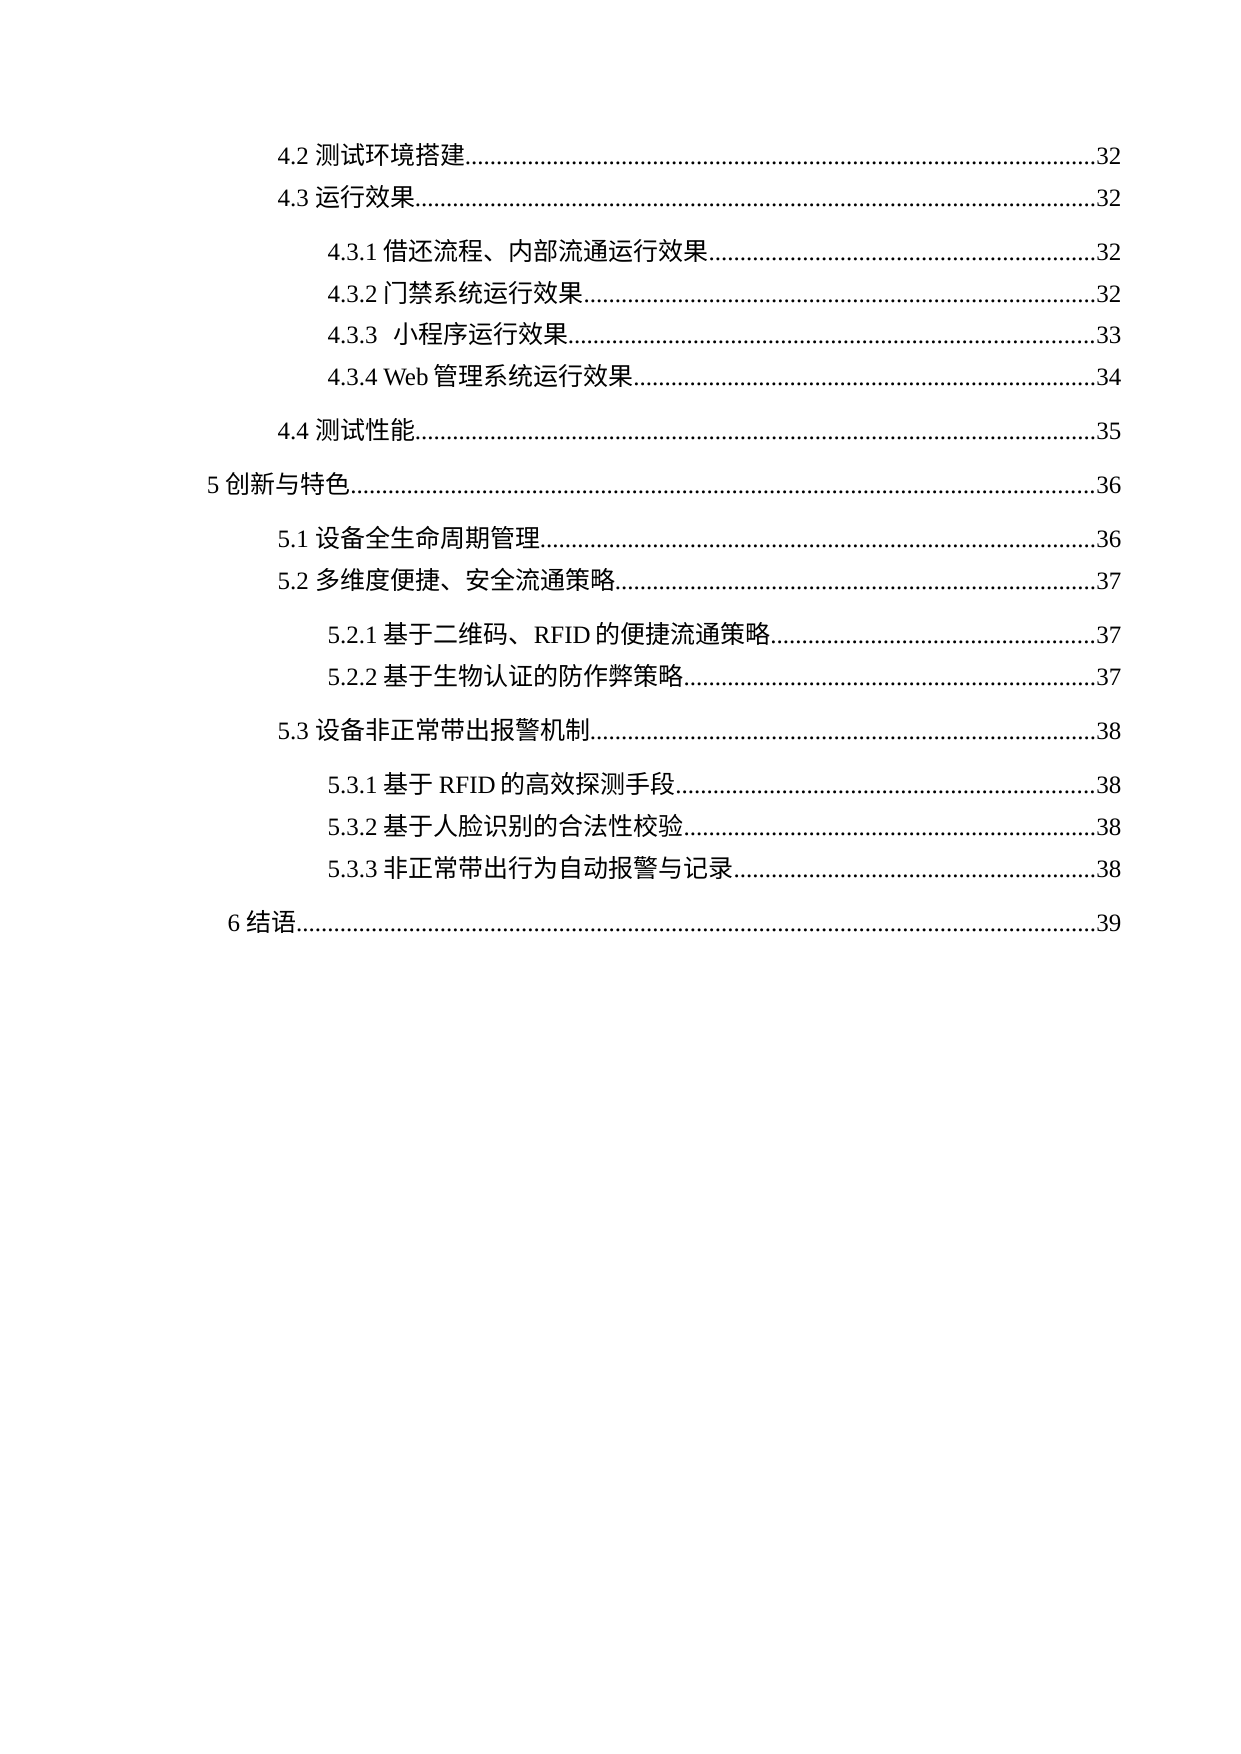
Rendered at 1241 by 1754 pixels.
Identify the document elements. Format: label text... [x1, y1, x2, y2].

text 4.3.2 门禁系统运行效果 32 [277, 269, 1122, 310]
text 6 结语 39 [177, 898, 1122, 939]
text 5.2.2 基于生物认证的防作弊策略 37 [277, 652, 1122, 694]
text 5.2.1 基于二维码、RFID的便捷流通策略 37 [277, 610, 1122, 652]
text 5.3.1 基于RFID的高效探测手段 38 [277, 760, 1122, 802]
text 5.3.3 非正常带出行为自动报警与记录 38 [277, 844, 1122, 885]
text 4.3 运行效果 32 [227, 173, 1122, 214]
text 5 创新与特色 36 [177, 460, 1122, 502]
text 4.3.4 Web管理系统运行效果 34 [277, 352, 1122, 394]
text 5.3 设备非正常带出报警机制 38 [227, 706, 1122, 748]
text 4.4 测试性能 35 [227, 406, 1122, 448]
text 4.2 测试环境搭建 32 [227, 131, 1122, 173]
text 4.3.3 小程序运行效果 33 [277, 310, 1122, 352]
text 5.1 设备全生命周期管理 36 [227, 514, 1122, 556]
text 5.2 多维度便捷、安全流通策略 37 [227, 556, 1122, 598]
text 4.3.1 借还流程、内部流通运行效果 32 [277, 227, 1122, 269]
text 5.3.2 基于人脸识别的合法性校验 38 [277, 802, 1122, 844]
